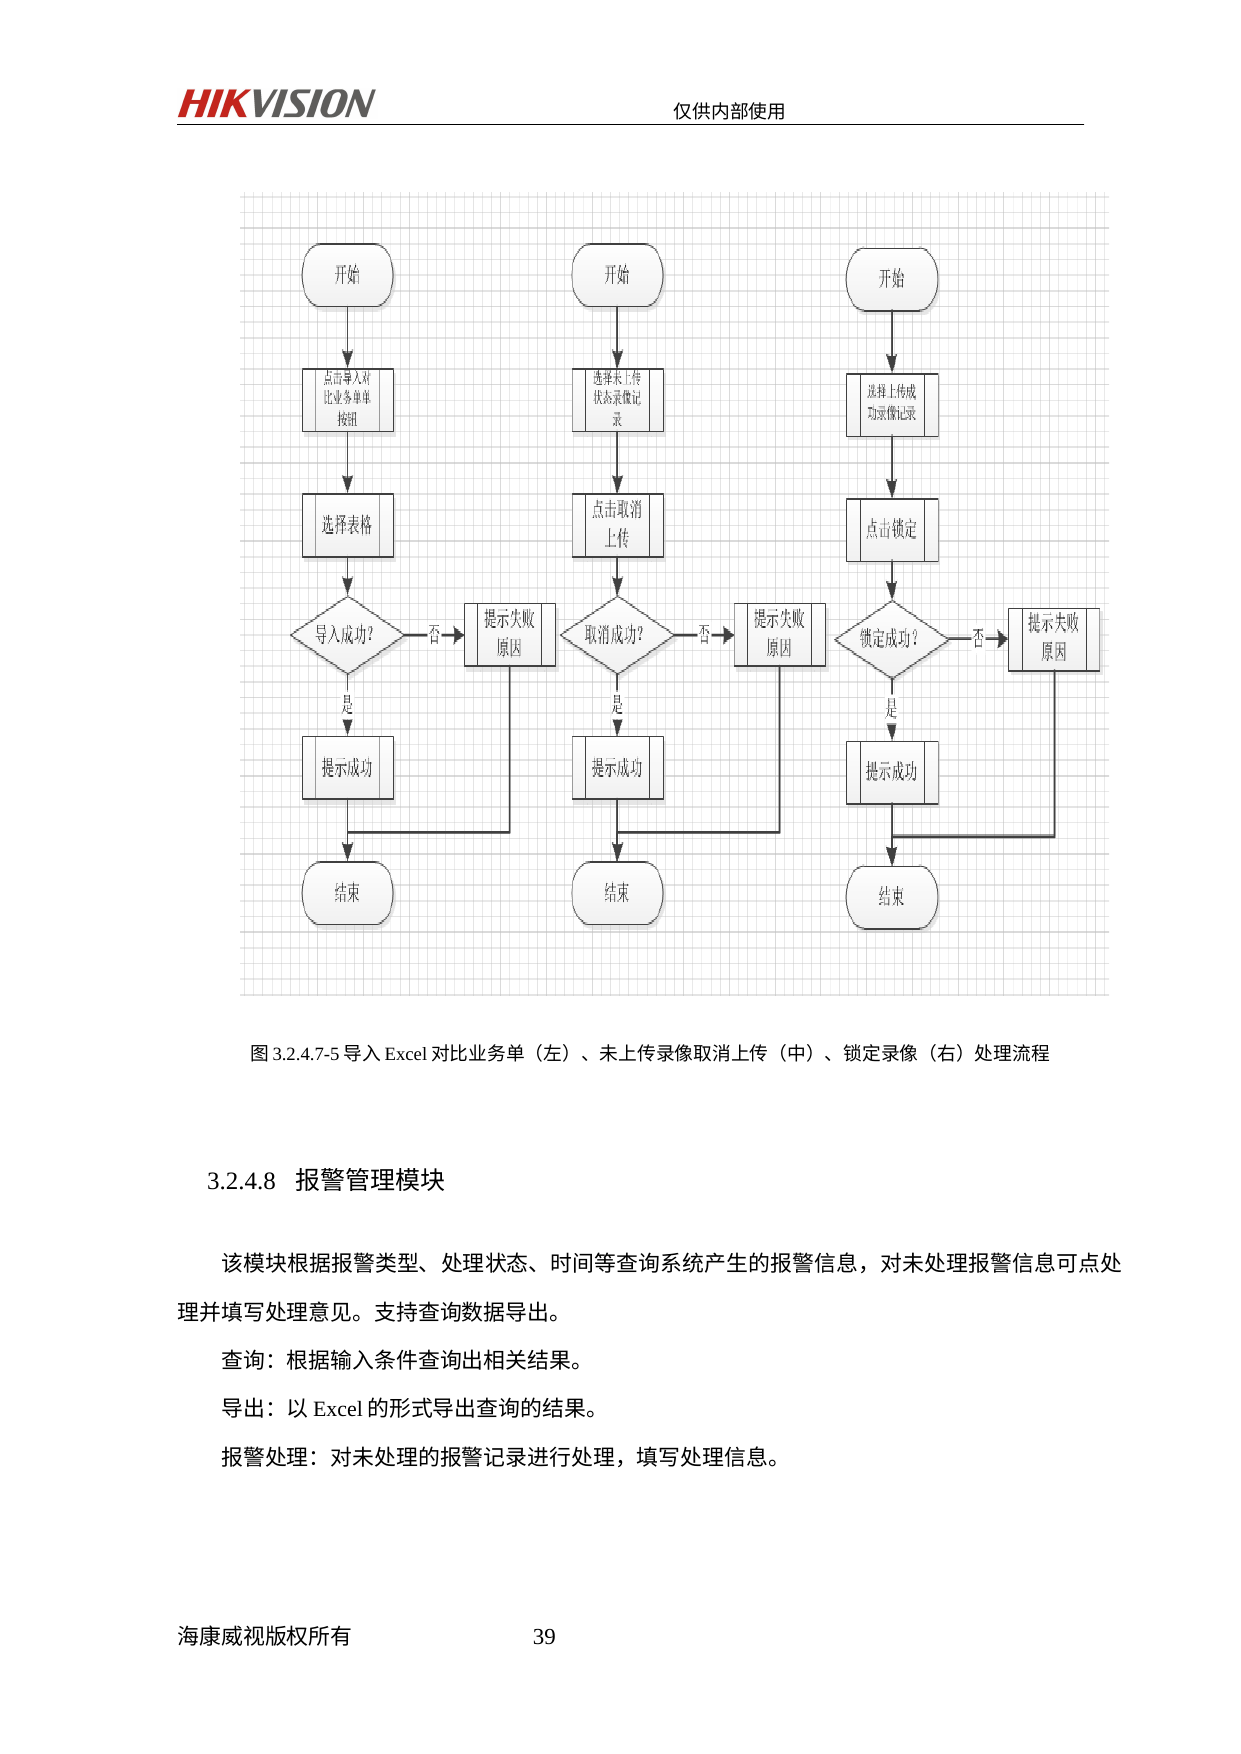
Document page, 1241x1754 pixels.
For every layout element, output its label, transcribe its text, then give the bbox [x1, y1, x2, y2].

picture [240, 192, 1110, 996]
text 图3.2.4.7-5导入Excel对比业务单（左）、未上传录像取消上传（中）、锁定录像（右）处理流程 [177, 1036, 1122, 1068]
text 导出：以Excel的形式导出查询的结果。 [177, 1391, 1122, 1423]
text 该模块根据报警类型、处理状态、时间等查询系统产生的报警信息，对未处理报警信息可点处理并填写处理意见。支持查询数据导出。 [177, 1246, 1122, 1327]
text 报警处理：对未处理的报警记录进行处理，填写处理信息。 [177, 1439, 1122, 1472]
text 报警管理模块 [207, 1146, 1122, 1211]
picture [177, 88, 379, 119]
text 查询：根据输入条件查询出相关结果。 [177, 1343, 1122, 1375]
